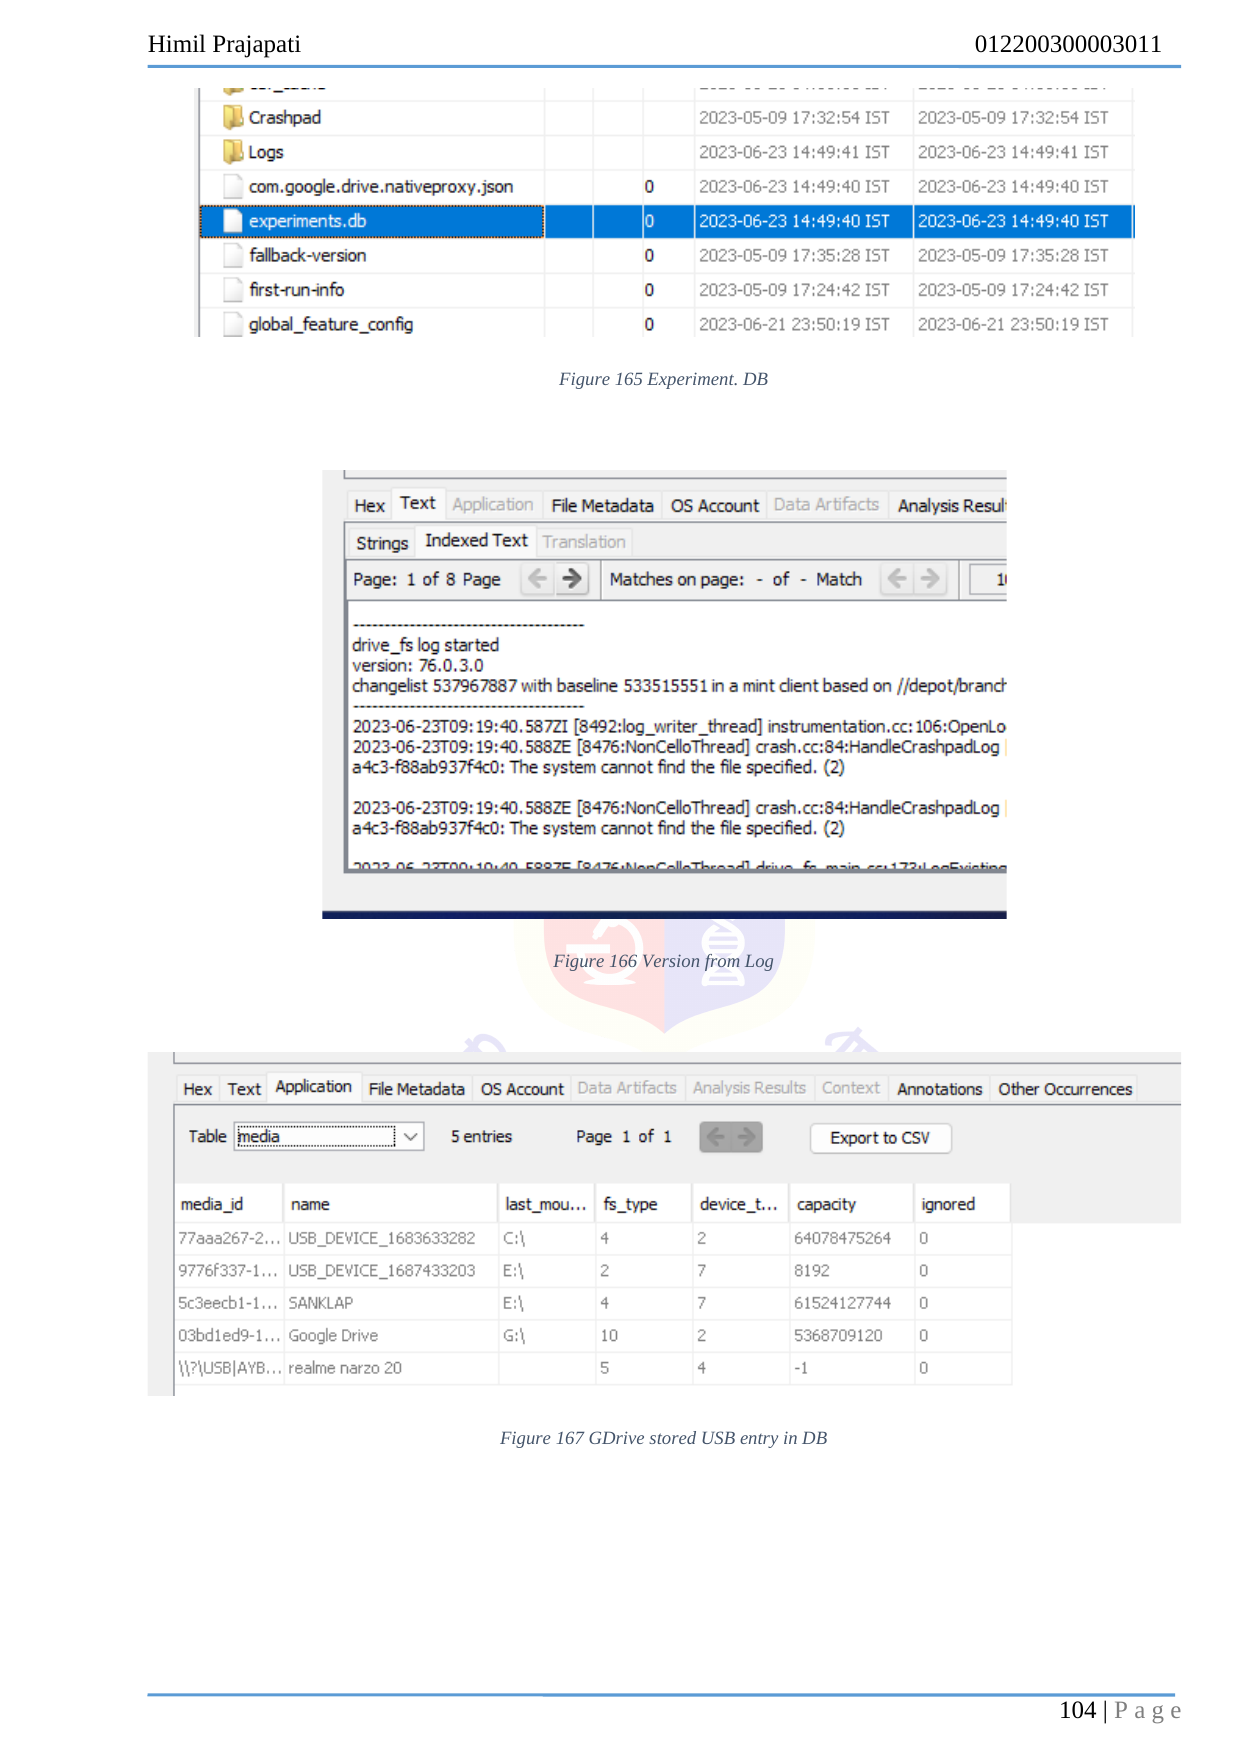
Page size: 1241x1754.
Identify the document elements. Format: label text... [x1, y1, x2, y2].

picture [147, 1052, 1182, 1396]
picture [194, 88, 1135, 337]
picture [322, 470, 1007, 919]
